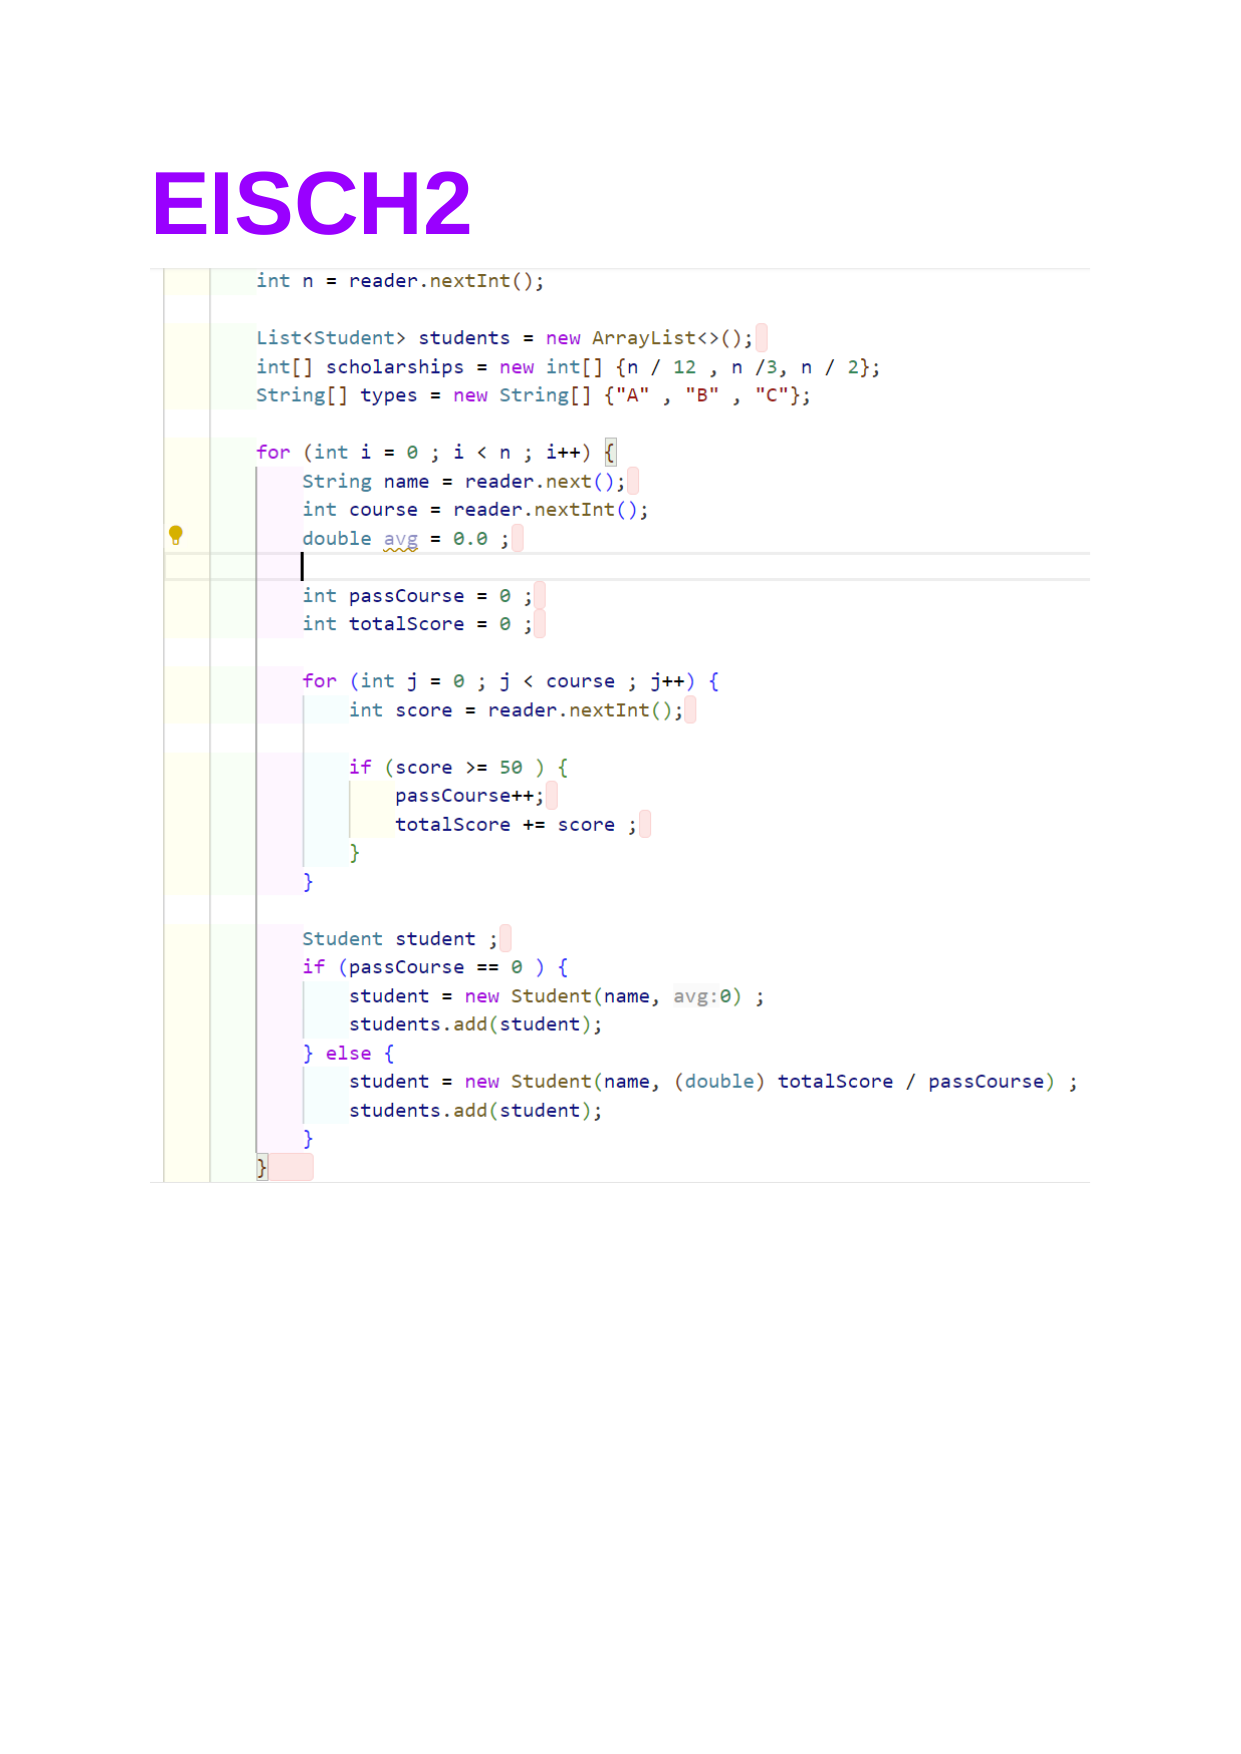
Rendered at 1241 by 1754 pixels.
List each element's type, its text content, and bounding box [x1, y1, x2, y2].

text EISCH2 [150, 150, 1090, 253]
picture [150, 268, 1091, 1183]
